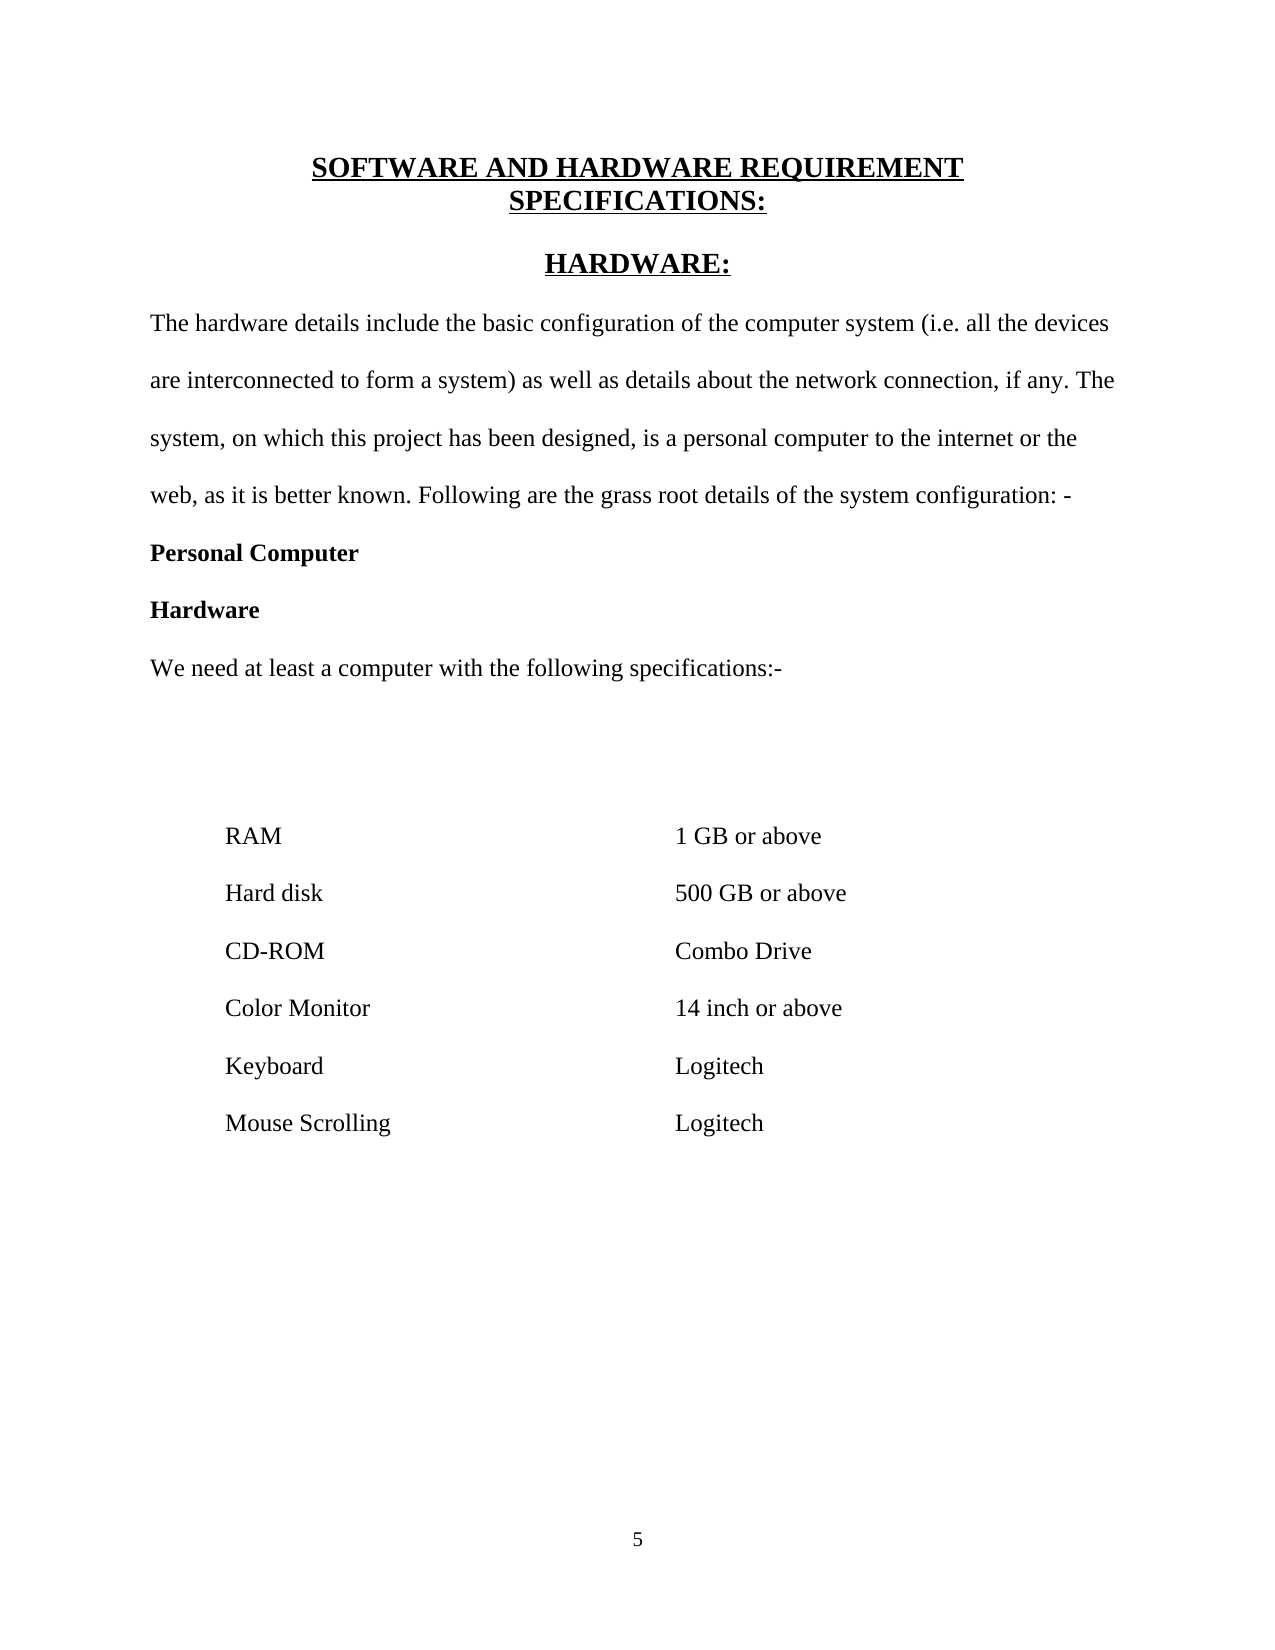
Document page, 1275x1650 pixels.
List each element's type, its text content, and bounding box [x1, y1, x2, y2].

text RAM 1 GB or above [150, 821, 1125, 850]
text SPECIFICATIONS: [150, 183, 1125, 217]
text CD-ROM Combo Drive [150, 936, 1125, 965]
text HARDWARE: [150, 246, 1125, 279]
text Color Monitor or above [150, 993, 1125, 1022]
text SOFTWARE AND HARDWARE REQUIREMENT [150, 150, 1125, 183]
text Hard disk 500 GB or above [150, 878, 1125, 907]
text Personal Computer [150, 538, 1125, 567]
text Keyboard Logitech [150, 1051, 1125, 1080]
text The hardware details include the basic configuration of the computer system (i.e. all the devices are interconnected to form a system) as well as details about the network connection, if any. The system, on which this project has been designed, is a personal computer to the internet or the web, as it is better known. Following are the grass root details of the system configuration: - [150, 308, 1125, 509]
text We need at least a computer with the following specifications:- [150, 653, 1125, 682]
text Mouse Scrolling Logitech [150, 1108, 1125, 1137]
text Hardware [150, 596, 1125, 624]
